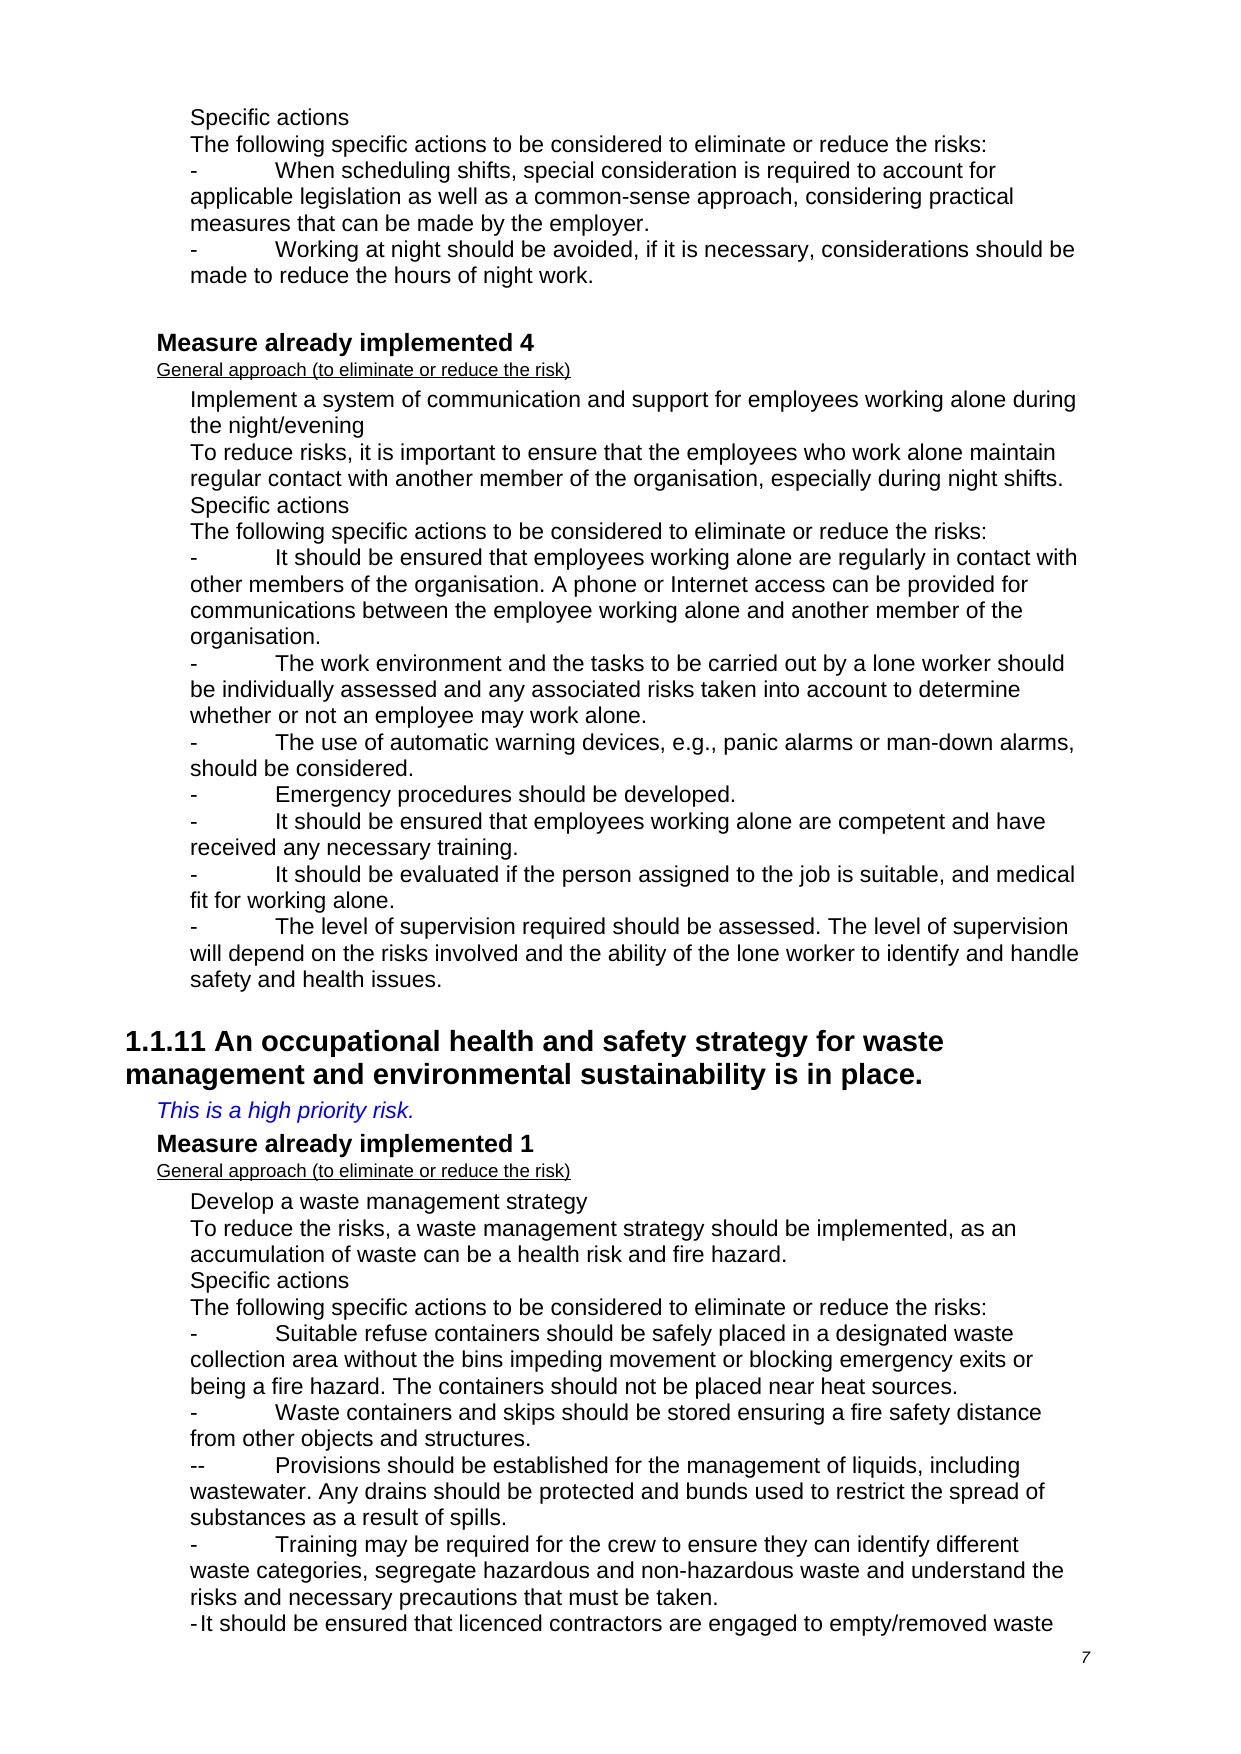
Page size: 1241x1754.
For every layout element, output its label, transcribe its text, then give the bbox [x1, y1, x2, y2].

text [190, 1188, 1084, 1636]
text This is a high priority risk. [156, 1097, 1084, 1123]
text General approach (to eliminate or reduce the risk) [156, 358, 1084, 380]
text General approach (to eliminate or reduce the risk) [156, 1160, 1084, 1182]
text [190, 104, 1084, 315]
subtitle 1.1.11 An occupational health and safety strategy for waste management and environmental sustainability is in place. [125, 1023, 1115, 1091]
subtitle Measure already implemented 4 [156, 327, 1084, 356]
text Implement a system of communication and support for employees working alone during the night/evening To reduce risks, it is important to ensure that the employees who work alone maintain regular contact with another member of the organisation, especially during night shifts. Specific actions The following specific actions to be considered to eliminate or reduce the risks: - It should be ensured that employees working alone are regularly in contact with other members of the organisation. A phone or Internet access can be provided for communications between the employee working alone and another member of the organisation. - The work environment and the tasks to be carried out by a lone worker should be individually assessed and any associated risks taken into account to determine whether or not an employee may work alone. - The use of automatic warning devices, e.g., panic alarms or man-down alarms, should be considered. - Emergency procedures should be developed. - It should be ensured that employees working alone are competent and have received any necessary training. - It should be evaluated if the person assigned to the job is suitable, and medical fit for working alone. - The level of supervision required should be assessed. The level of supervision will depend on the risks involved and the ability of the lone worker to identify and handle safety and health issues. [190, 386, 1084, 992]
subtitle Measure already implemented 1 [156, 1129, 1084, 1158]
